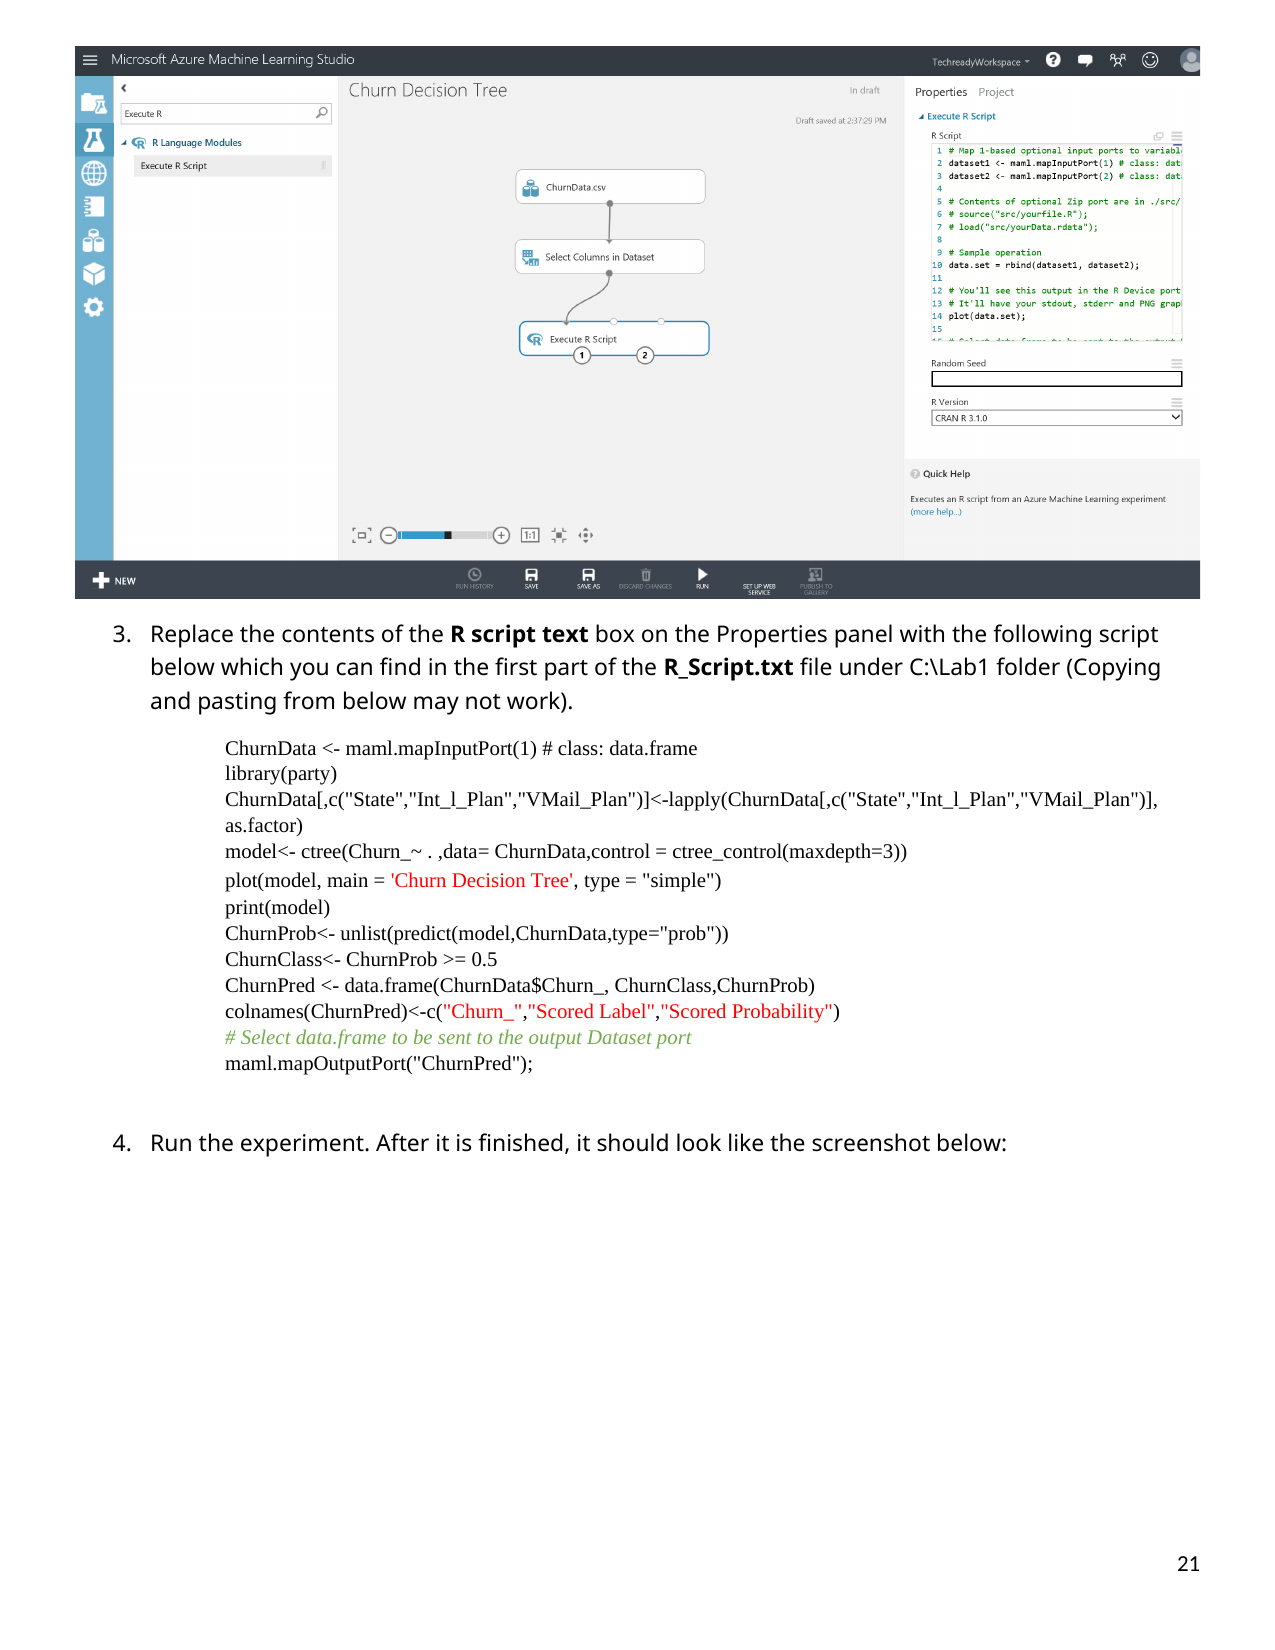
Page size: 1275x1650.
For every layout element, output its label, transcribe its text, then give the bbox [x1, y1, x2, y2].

text ChurnClass<- ChurnProb >= 0.5 [225, 947, 1200, 971]
text model<- ctree(Churn_~ . ,data= ChurnData,control = ctree_control(maxdepth=3)) [225, 839, 1200, 863]
text ChurnData[,c("State","Int_l_Plan","VMail_Plan")]<-lapply(ChurnData[,c("State","Int_l_Plan","VMail_Plan")], as.factor) [225, 787, 1200, 837]
text # Select data.frame to be sent to the output Dataset port [225, 1025, 1200, 1049]
list Run the experiment. After it is finished, it should look like the screenshot below: [112, 1127, 1200, 1158]
text colnames(ChurnPred)<-c("Churn_","Scored Label","Scored Probability") [225, 999, 1200, 1023]
text print(model) [225, 895, 1200, 919]
text plot(model, main = 'Churn Decision Tree', type = "simple") [225, 865, 1200, 893]
text maml.mapOutputPort("ChurnPred"); [225, 1051, 1200, 1075]
text ChurnData <- maml.mapInputPort(1) # class: data.frame [225, 735, 1200, 759]
text library(party) [225, 761, 1200, 785]
text ChurnProb<- unlist(predict(model,ChurnData,type="prob")) [225, 921, 1200, 945]
list Replace the contents of the R script text box on the Properties panel with the following script below which you can find in the first part of the R_Script.txt file under C:\Lab1 folder (Copying and pasting from below may not work). [112, 617, 1200, 716]
text ChurnPred <- data.frame(ChurnData$Churn_, ChurnClass,ChurnProb) [225, 973, 1200, 997]
picture [75, 46, 1200, 599]
